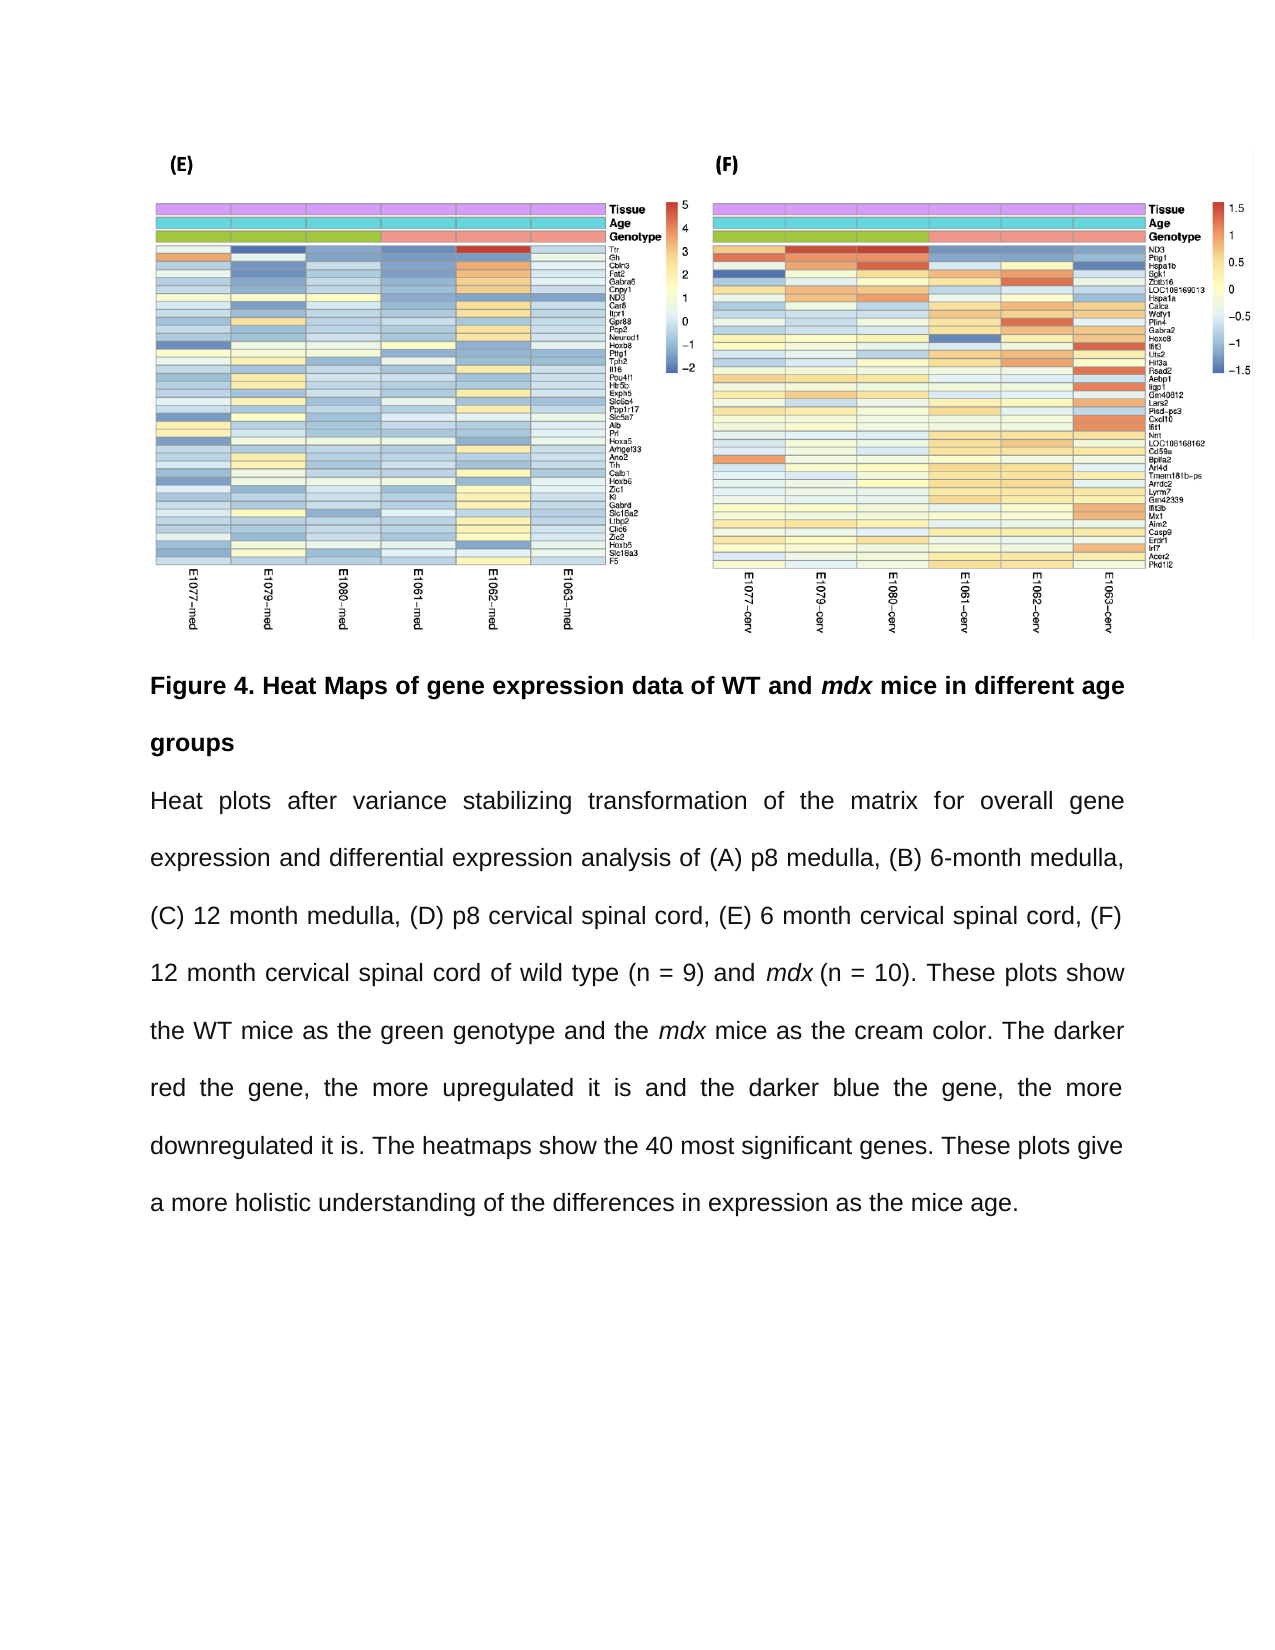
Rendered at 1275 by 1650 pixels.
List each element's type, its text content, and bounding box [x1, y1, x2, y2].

text Heat plots after variance stabilizing transformation of the matrix for overall gene expression and differential expression analysis of (A) p8 medulla, (B) 6-month medulla, (C) 12 month medulla, (D) p8 cervical spinal cord, (E) 6 month cervical spinal cord, (F) 12 month cervical spinal cord of wild type (n = 9) and mdx (n = 10). These plots show the WT mice as the green genotype and the mdx mice as the cream color. The darker red the gene, the more upregulated it is and the darker blue the gene, the more downregulated it is. The heatmaps show the 40 most significant genes. These plots give a more holistic understanding of the differences in expression as the mice age. [150, 786, 1125, 901]
picture [150, 150, 1253, 641]
text Heat plots after variance stabilizing transformation of the matrix for overall gene expression and differential expression analysis of (A) p8 medulla, (B) 6-month medulla, (C) 12 month medulla, (D) p8 cervical spinal cord, (E) 6 month cervical spinal cord, (F) 12 month cervical spinal cord of wild type (n = 9) and mdx (n = 10). These plots show the WT mice as the green genotype and the mdx mice as the cream color. The darker red the gene, the more upregulated it is and the darker blue the gene, the more downregulated it is. The heatmaps show the 40 most significant genes. These plots give a more holistic understanding of the differences in expression as the mice age. [150, 929, 1125, 1217]
text Figure 4. Heat Maps of gene expression data of WT and mdx mice in different age groups [150, 671, 1125, 757]
